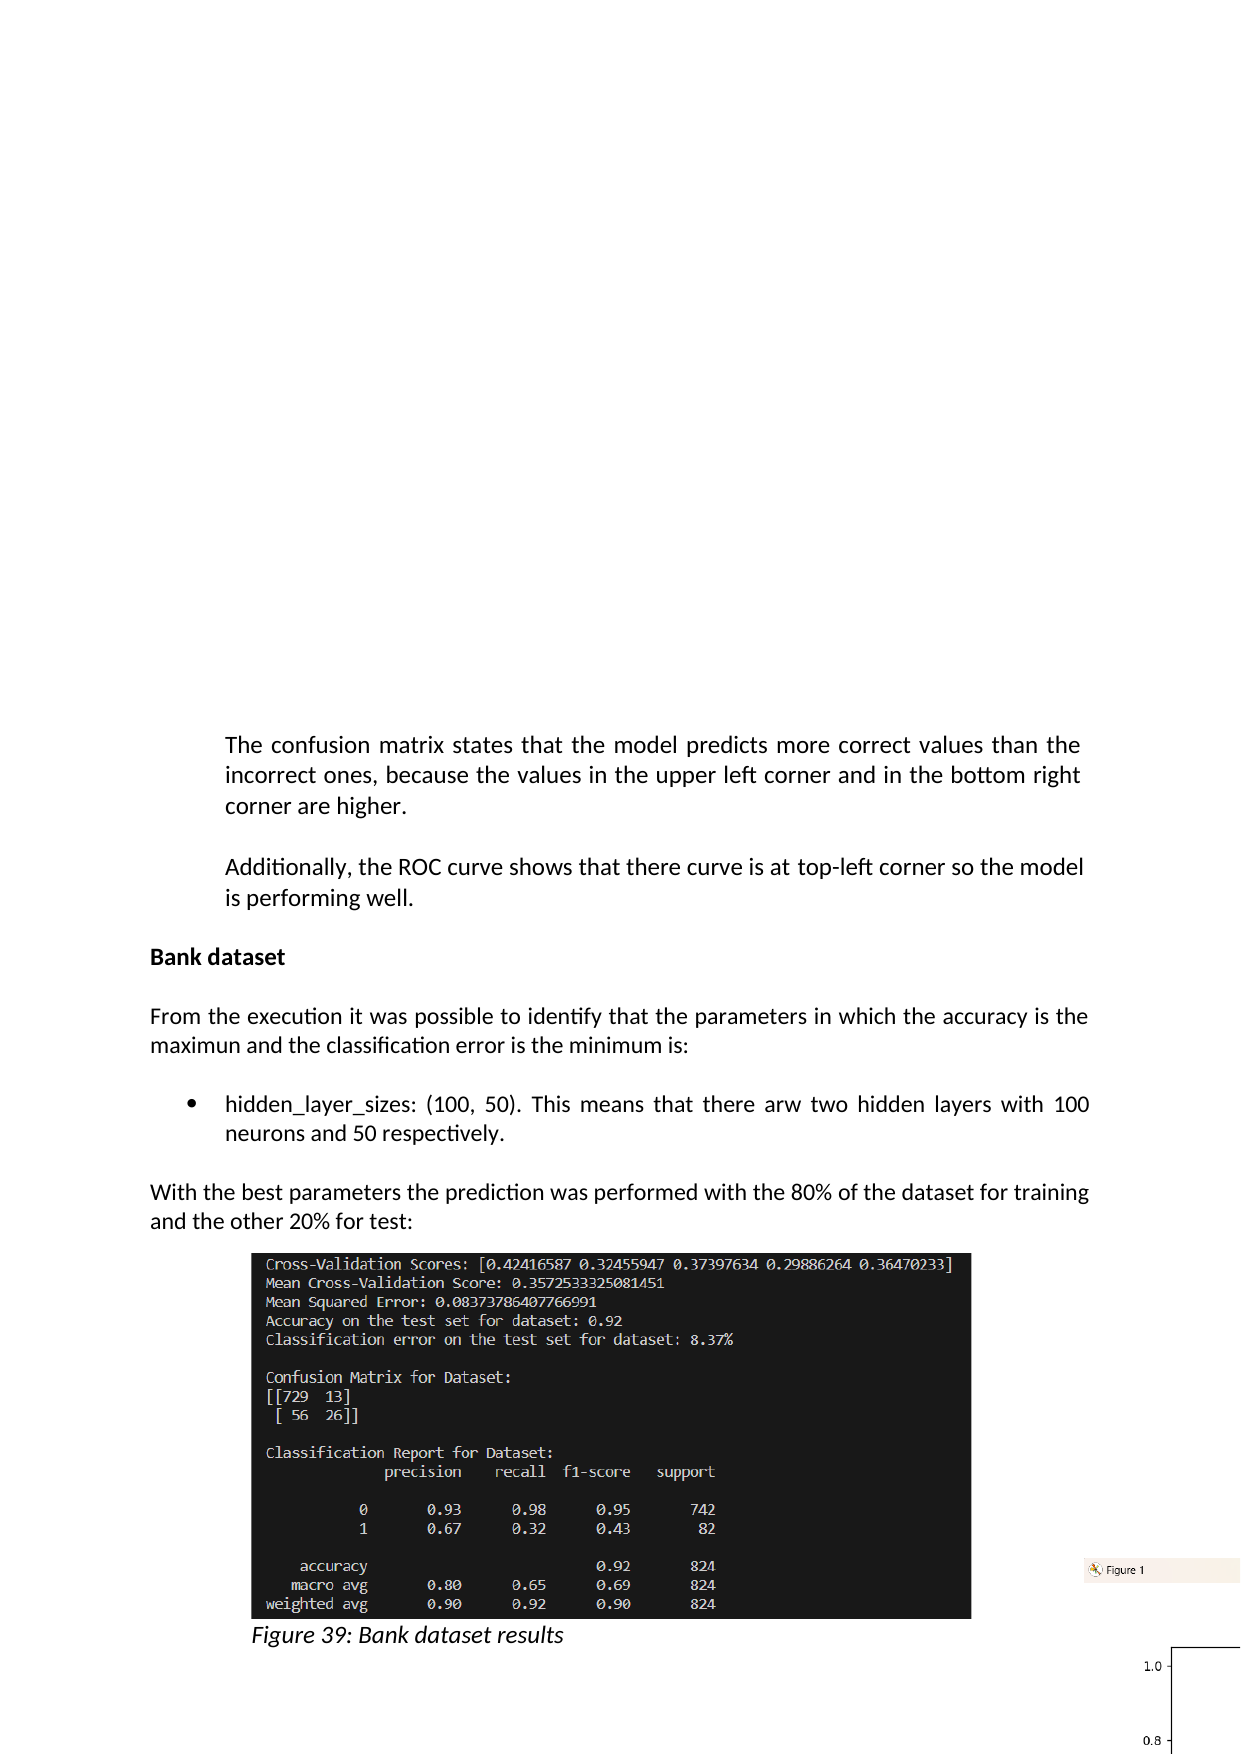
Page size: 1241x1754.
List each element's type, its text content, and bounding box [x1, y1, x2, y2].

picture [1084, 1558, 1241, 1754]
list hidden_layer_sizes: (100, 50). This means that there arw two hidden layers with 100 neurons and 50 respectively. [187, 1089, 1090, 1147]
text Bank dataset [150, 941, 1090, 972]
text The confusion matrix states that the model predicts more correct values than the incorrect ones, because the values in the upper left corner and in the bottom right corner are higher. [150, 729, 1090, 821]
picture [251, 1253, 972, 1619]
text From the execution it was possible to identify that the parameters in which the accuracy is the maximun and the classification error is the minimum is: [150, 1001, 1090, 1060]
text With the best parameters the prediction was performed with the 80% of the dataset for training and the other 20% for test: [150, 1177, 1090, 1235]
text Additionally, the ROC curve shows that there curve is at top-left corner so the model is performing well. [150, 851, 1090, 912]
